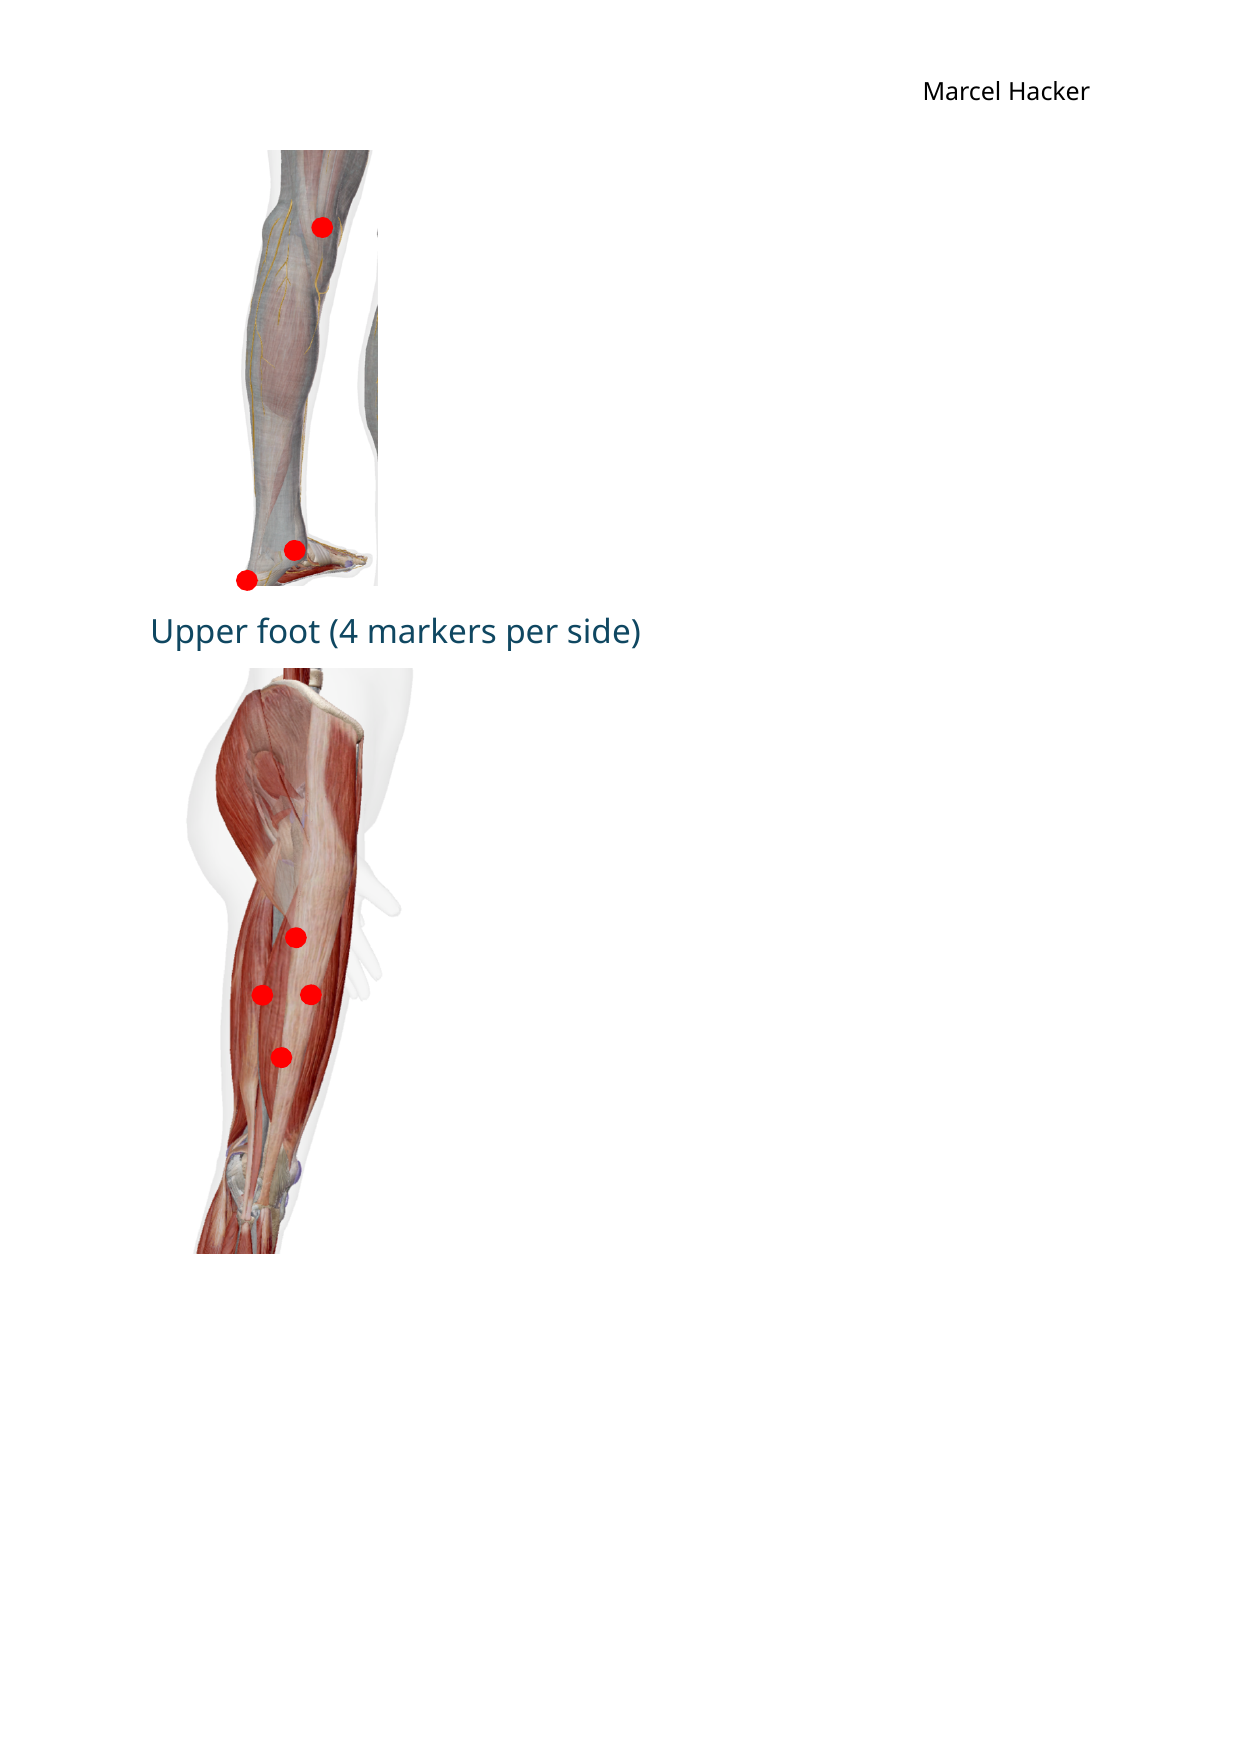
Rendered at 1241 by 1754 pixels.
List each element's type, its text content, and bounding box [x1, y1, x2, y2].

subtitle Upper foot (4 markers per side) [150, 608, 1090, 653]
picture [150, 150, 378, 586]
picture [150, 668, 421, 1254]
